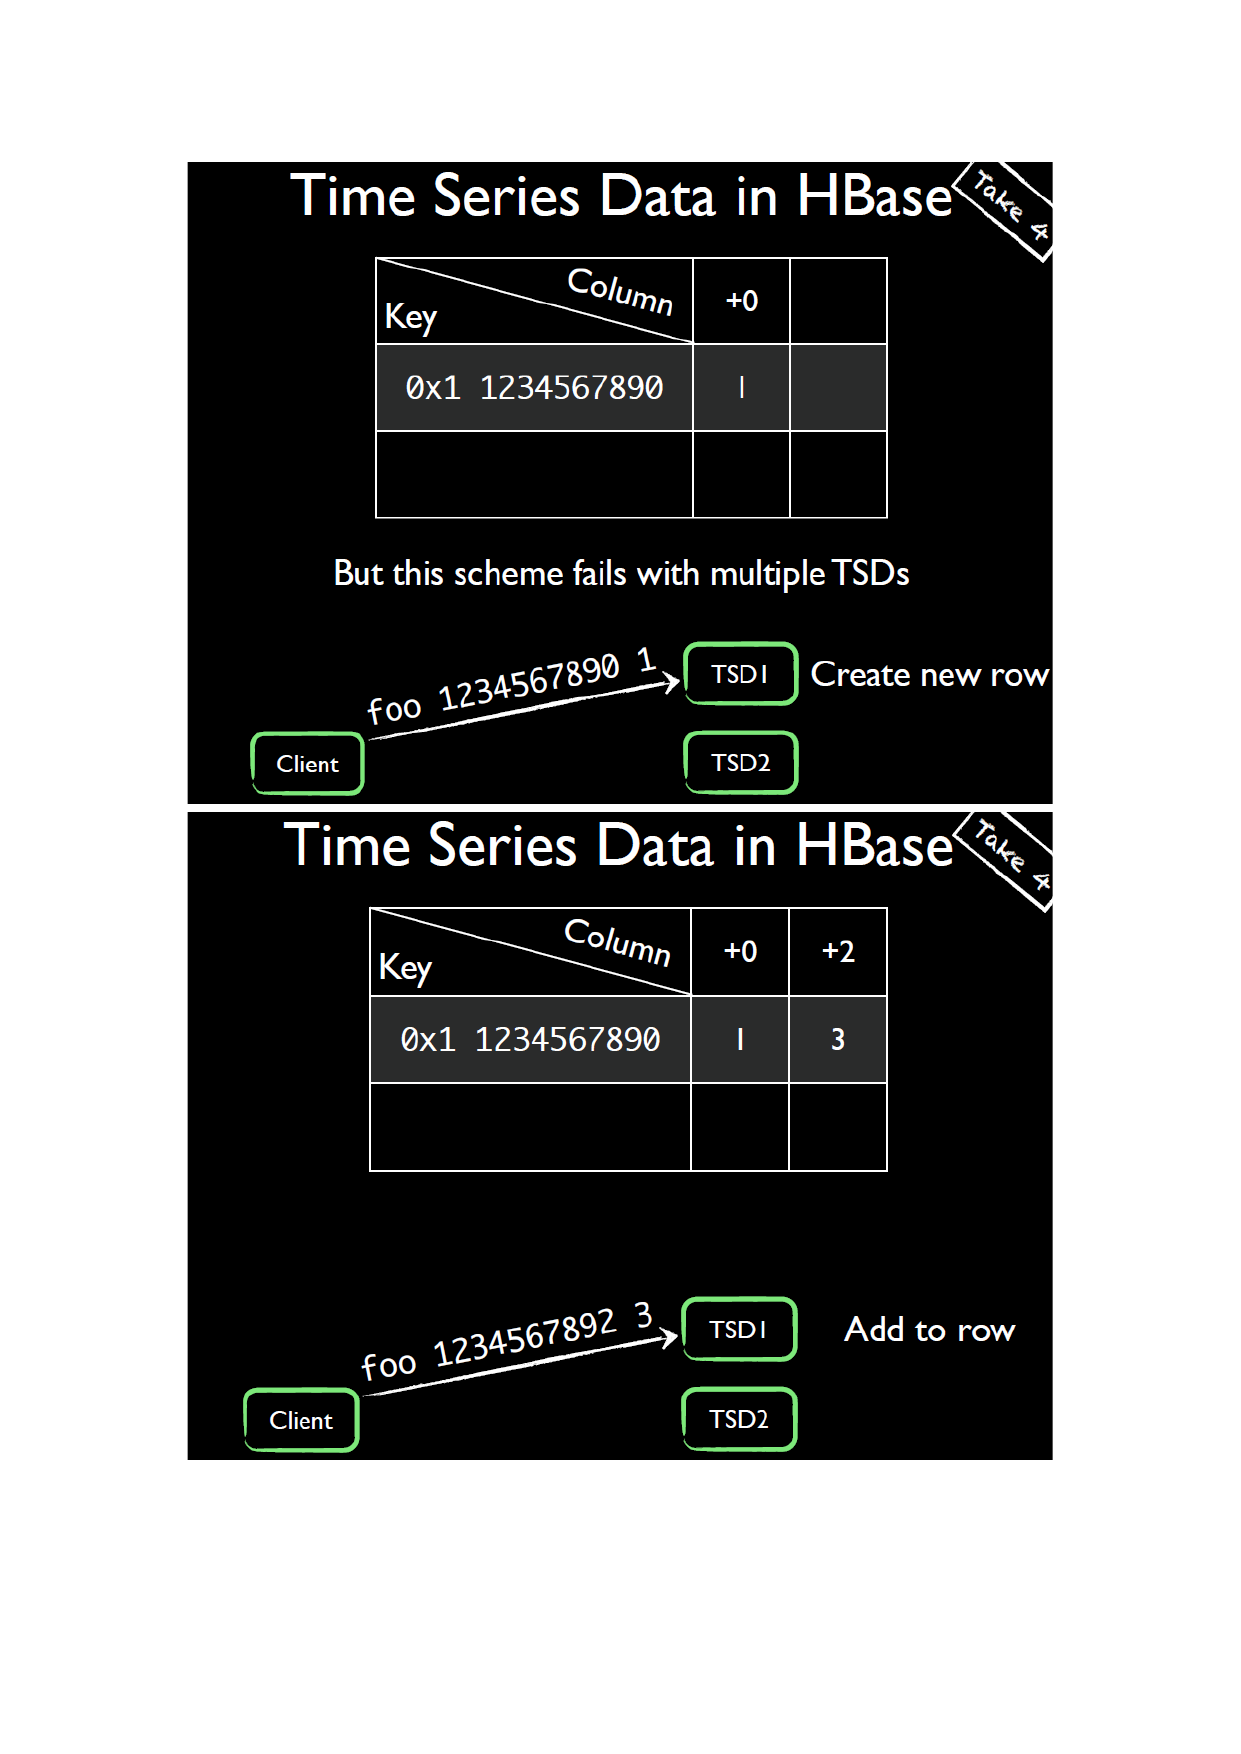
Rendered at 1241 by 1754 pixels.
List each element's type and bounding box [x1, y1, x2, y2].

picture [187, 162, 1053, 804]
picture [187, 812, 1053, 1460]
